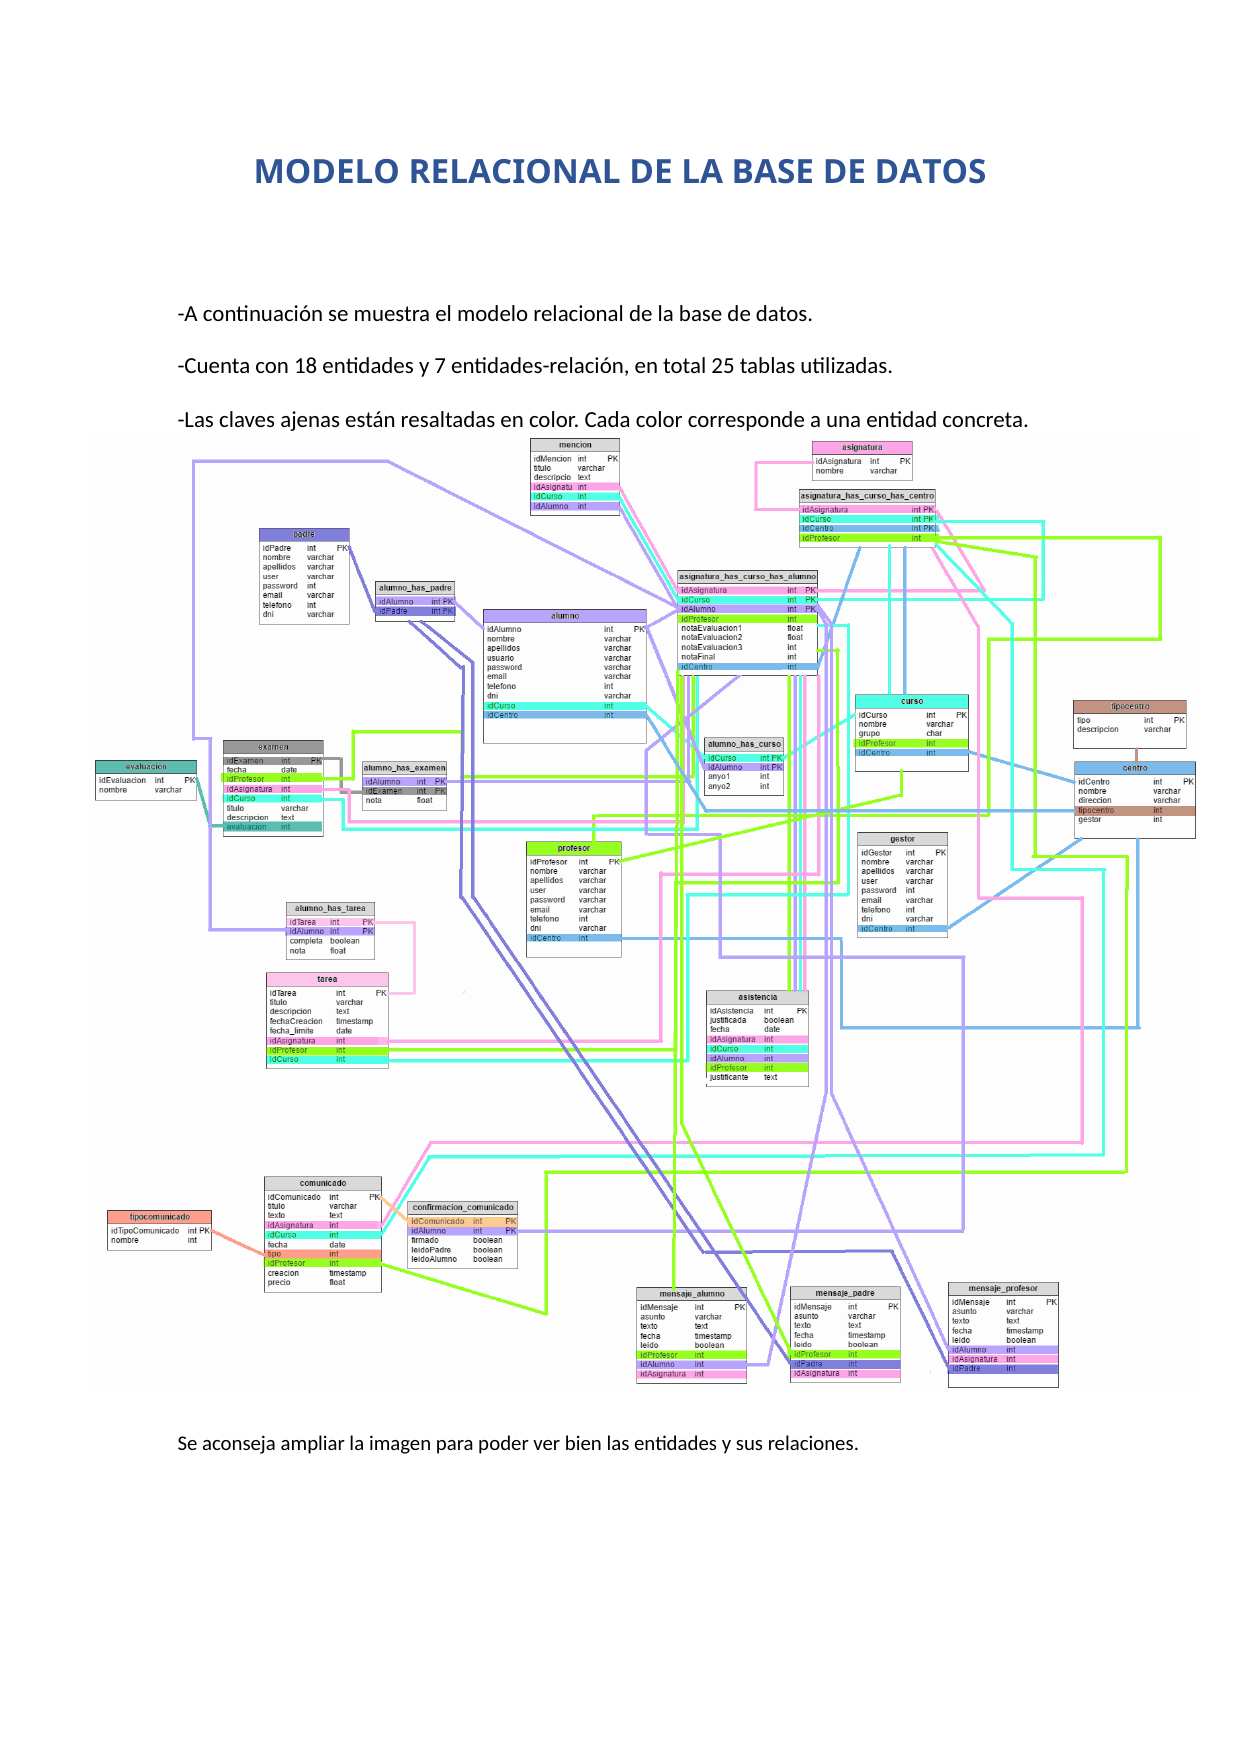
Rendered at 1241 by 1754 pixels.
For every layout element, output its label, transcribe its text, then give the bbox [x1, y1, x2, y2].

picture [89, 432, 1198, 1392]
text -A continuación se muestra el modelo relacional de la base de datos. [177, 299, 1063, 327]
subtitle MODELO RELACIONAL DE LA BASE DE DATOS [177, 148, 1063, 193]
text Se aconseja ampliar la imagen para poder ver bien las entidades y sus relaciones. [177, 1430, 1063, 1456]
text -Cuenta con 18 entidades y 7 entidades-relación, en total 25 tablas utilizadas. [177, 352, 1063, 380]
text -Las claves ajenas están resaltadas en color. Cada color corresponde a una entidad concreta. [177, 405, 1063, 432]
